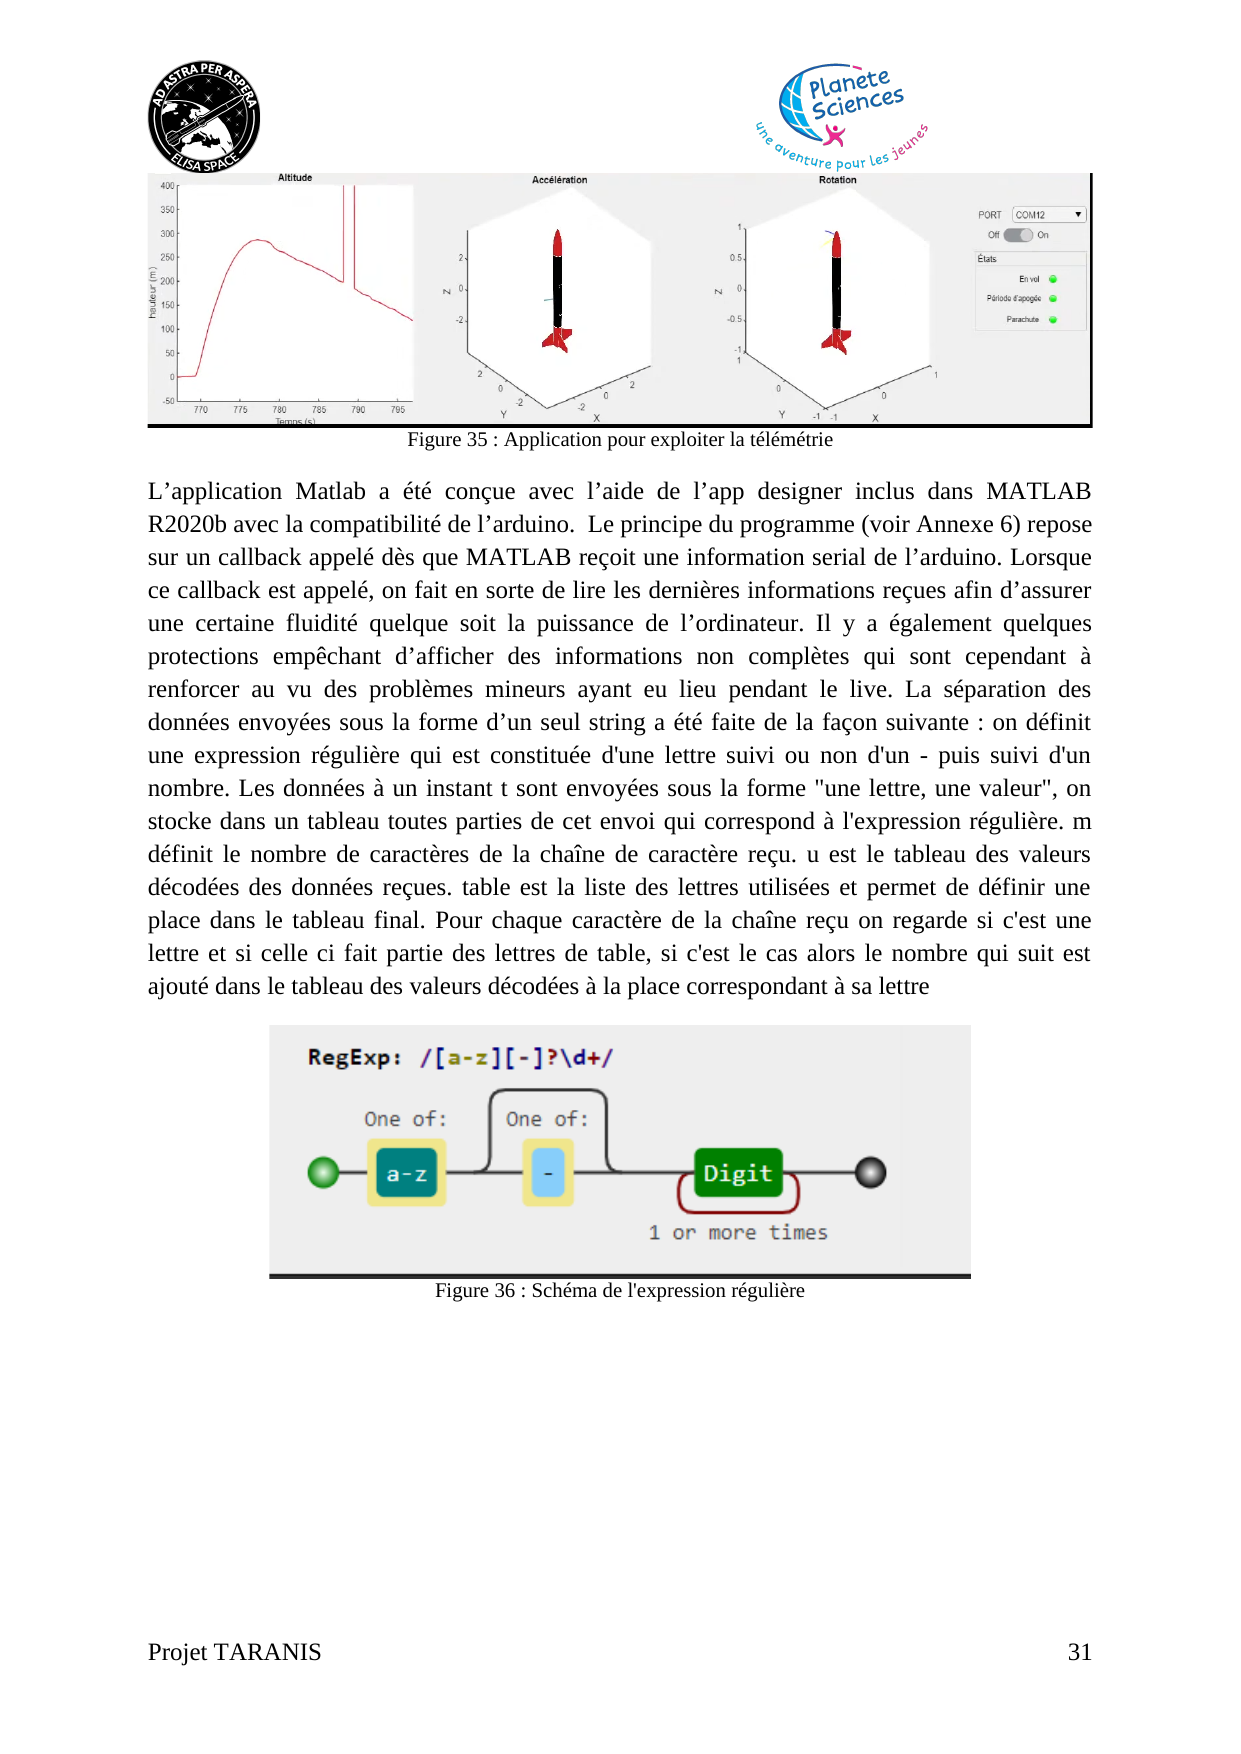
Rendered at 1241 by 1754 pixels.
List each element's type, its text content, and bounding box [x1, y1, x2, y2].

picture [269, 1025, 971, 1279]
text L’application Matlab a été conçue avec l’aide de l’app designer inclus dans MATLAB R2020b avec la compatibilité de l’arduino. Le principe du programme (voir Annexe 6) repose sur un callback appelé dès que MATLAB reçoit une information serial de l’arduino. Lorsque ce callback est appelé, on fait en sorte de lire les dernières informations reçues afin d’assurer une certaine fluidité quelque soit la puissance de l’ordinateur. Il y a également quelques protections empêchant d’afficher des informations non complètes qui sont cependant à renforcer au vu des problèmes mineurs ayant eu lieu pendant le live. La séparation des données envoyées sous la forme d’un seul string a été faite de la façon suivante : on définit une expression régulière qui est constituée d'une lettre suivi ou non d'un - puis suivi d'un nombre. Les données à un instant t sont envoyées sous la forme "une lettre, une valeur", on stocke dans un tableau toutes parties de cet envoi qui correspond à l'expression régulière. m définit le nombre de caractères de la chaîne de caractère reçu. u est le tableau des valeurs décodées des données reçues. table est la liste des lettres utilisées et permet de définir une place dans le tableau final. Pour chaque caractère de la chaîne reçu on regarde si c'est une lettre et si celle ci fait partie des lettres de table, si c'est le cas alors le nombre qui suit est ajouté dans le tableau des valeurs décodées à la place correspondant à sa lettre [148, 476, 1093, 1000]
picture [147, 59, 1093, 428]
text Figure 35 : Application pour exploiter la télémétrie [148, 428, 1093, 451]
text Figure 36 : Schéma de l'expression régulière [148, 1278, 1093, 1302]
